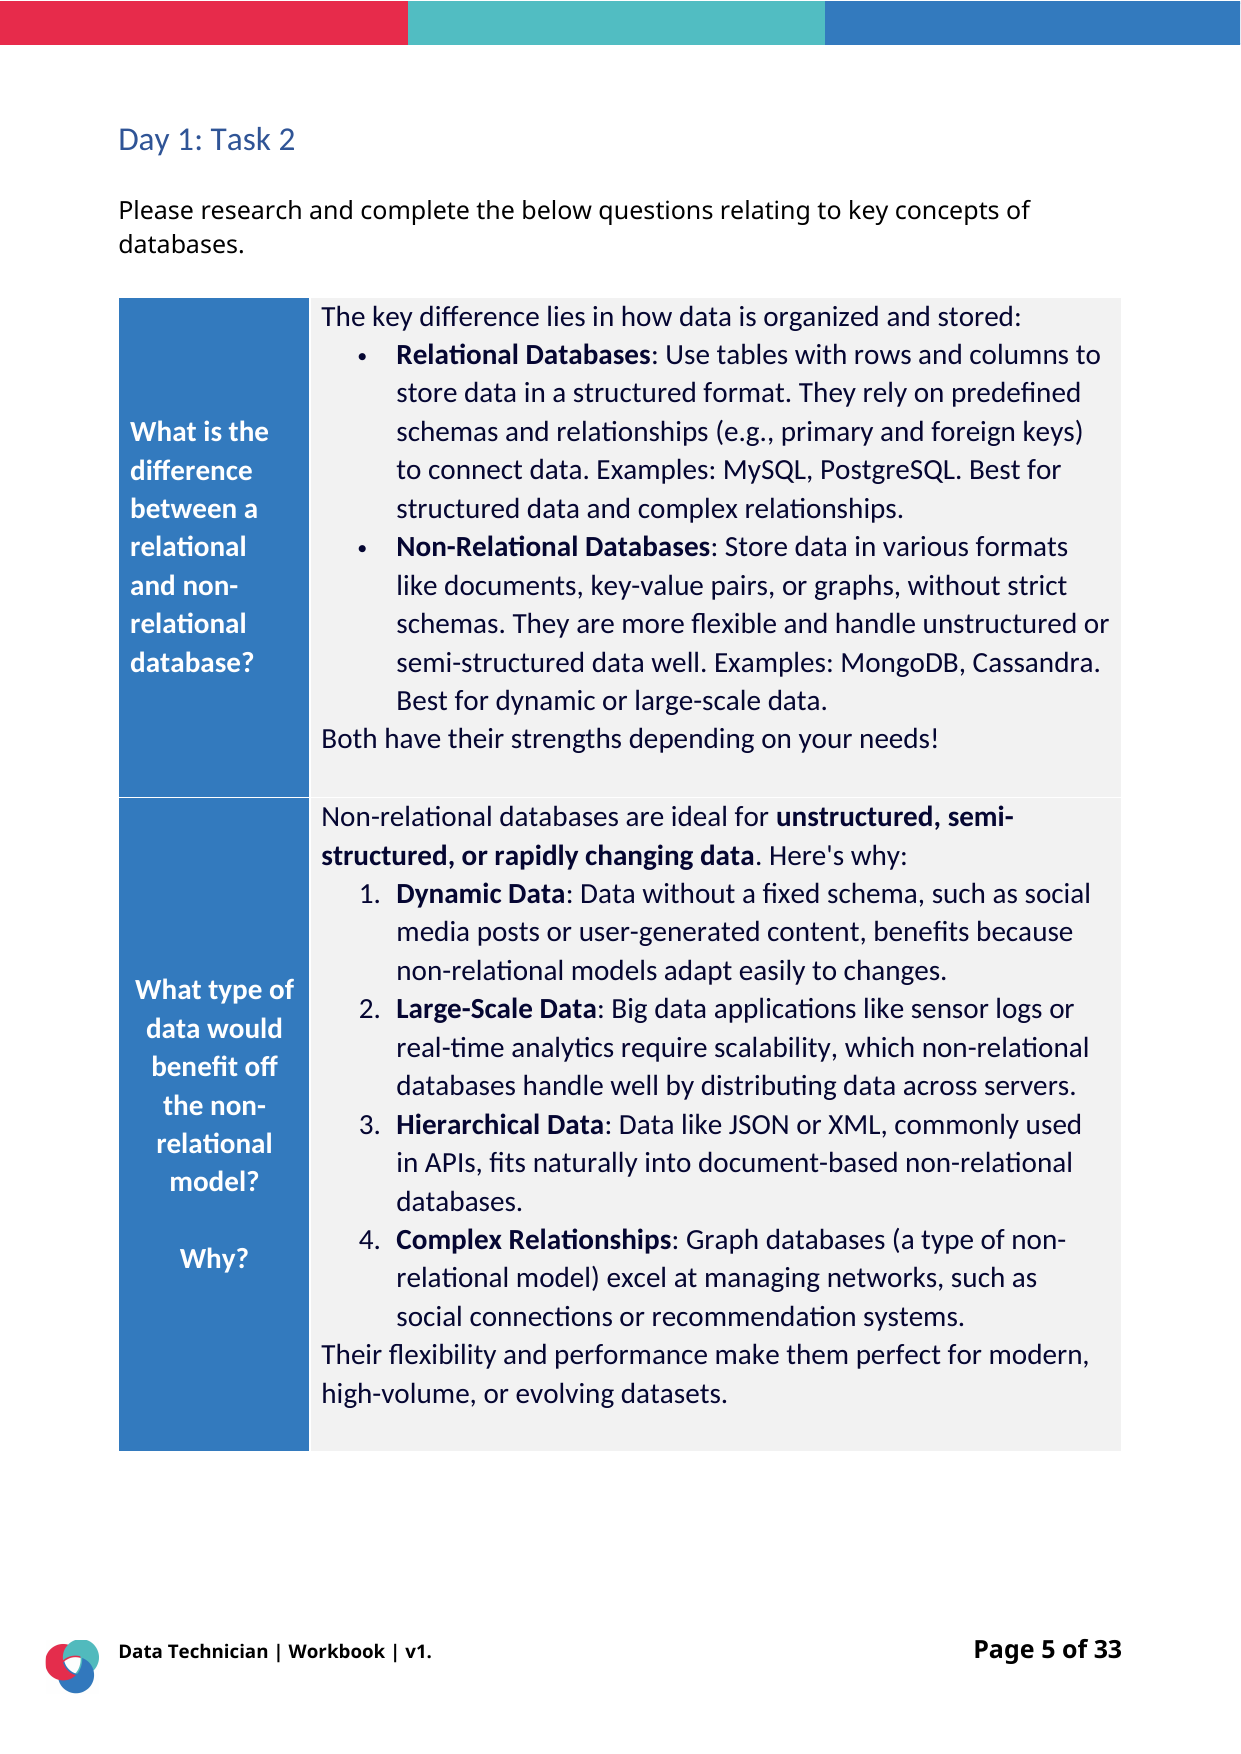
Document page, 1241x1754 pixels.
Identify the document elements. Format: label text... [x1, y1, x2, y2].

subtitle Day 1: Task 2 [118, 118, 1122, 159]
picture [45, 1640, 100, 1694]
table_header The key difference lies in how data is organized and stored: Relational Databases: Use tables with rows and columns to store data in a structured format. They rely on predefined schemas and relationships (e.g., primary and foreign keys) to connect data. Examples: MySQL, PostgreSQL. Best for structured data and complex relationships. Non-Relational Databases: Store data in various formats like documents, key-value pairs, or graphs, without strict schemas. They are more flexible and handle unstructured or semi-structured data well. Examples: MongoDB, Cassandra. Best for dynamic or large-scale data. Both have their strengths depending on your needs! [311, 298, 1121, 797]
text Please research and complete the below questions relating to key concepts of databases. [118, 193, 1122, 261]
table_header What is the difference between a relational and non-relational database? [119, 298, 309, 797]
table_cell What type of data would benefit off the non-relational model? Why? [119, 798, 309, 1451]
table_cell Non-relational databases are ideal for unstructured, semi-structured, or rapidly changing data. Here's why: Dynamic Data: Data without a fixed schema, such as social media posts or user-generated content, benefits because non-relational models adapt easily to changes. Large-Scale Data: Big data applications like sensor logs or real-time analytics require scalability, which non-relational databases handle well by distributing data across servers. Hierarchical Data: Data like JSON or XML, commonly used in APIs, fits naturally into document-based non-relational databases. Complex Relationships: Graph databases (a type of non-relational model) excel at managing networks, such as social connections or recommendation systems. Their flexibility and performance make them perfect for modern, high-volume, or evolving datasets. [311, 798, 1121, 1451]
